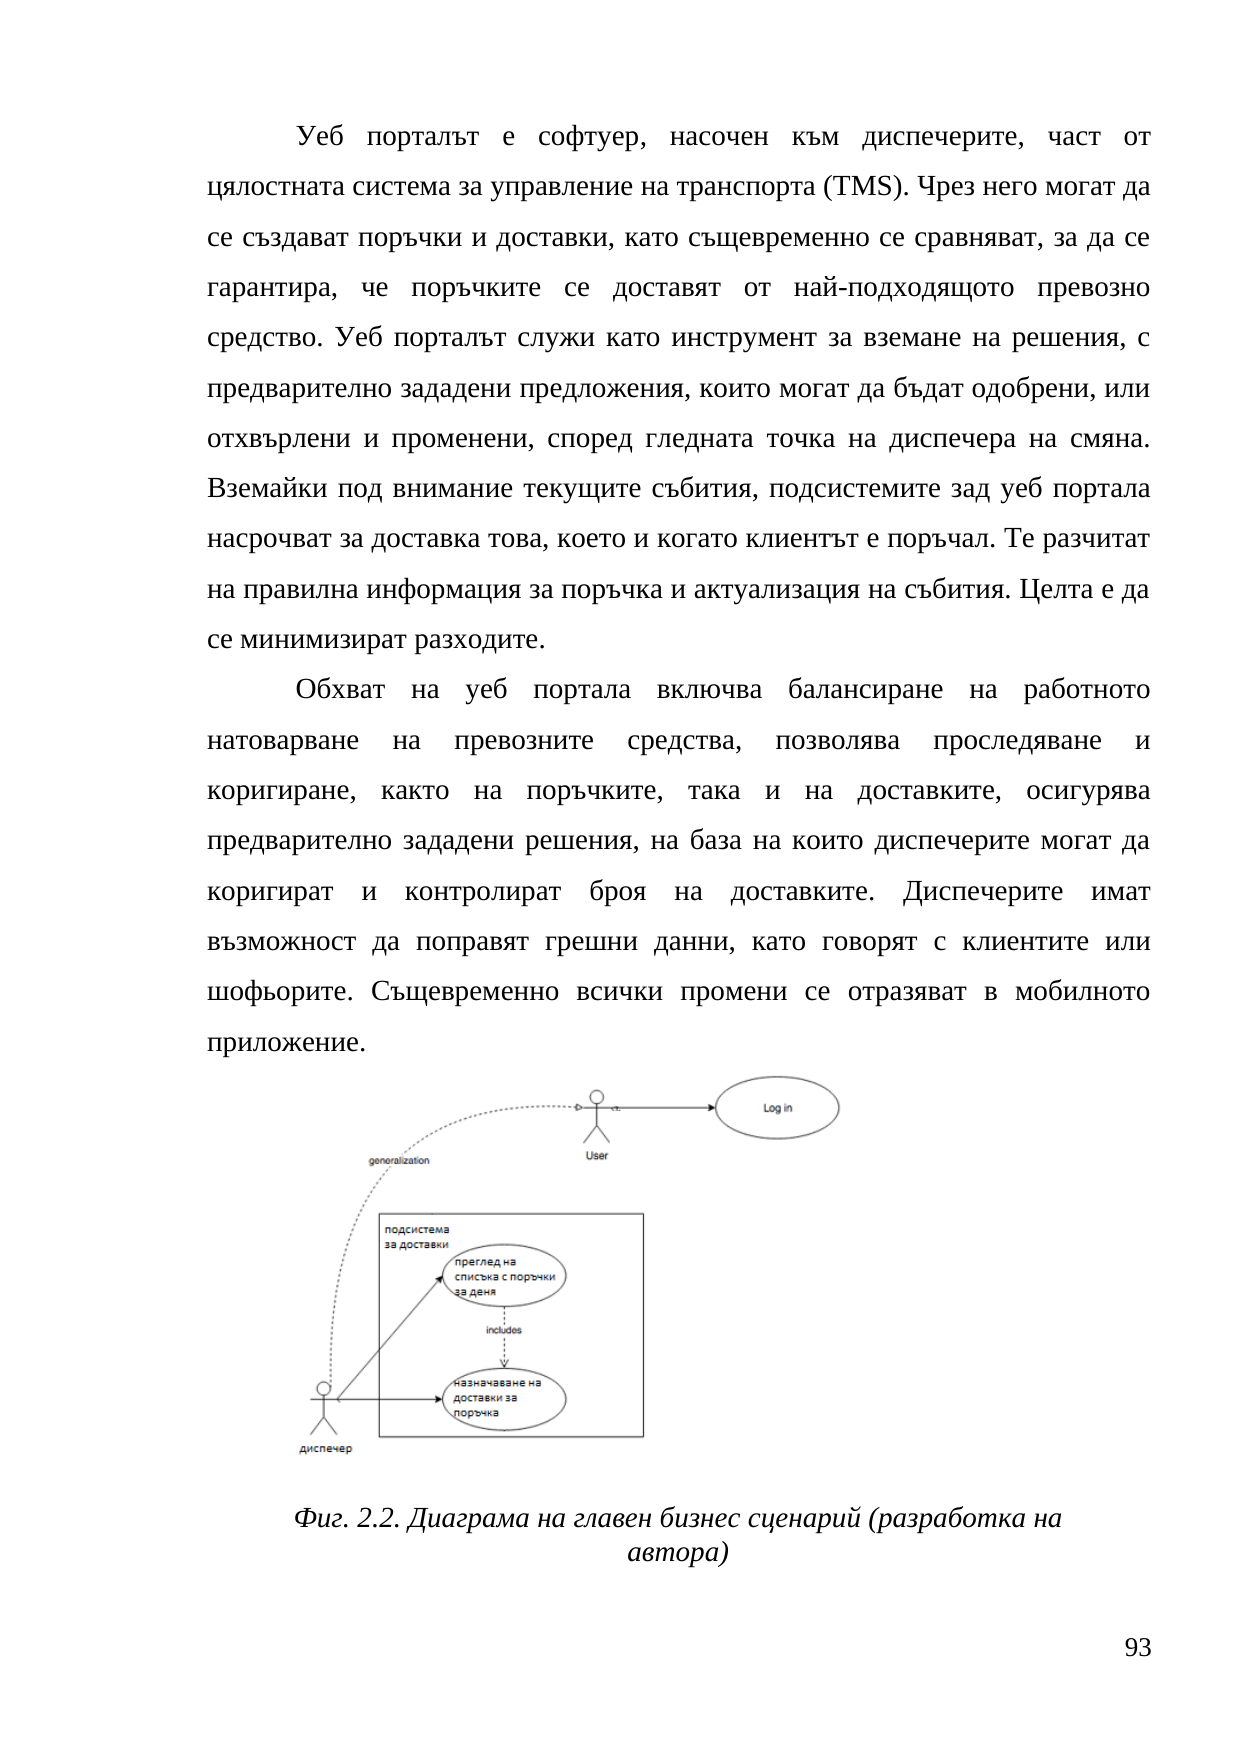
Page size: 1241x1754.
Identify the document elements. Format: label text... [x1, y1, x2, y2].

text Уеб порталът е софтуер, насочен към диспечерите, част от цялостната система за управление на транспорта (TMS). Чрез него могат да се създават поръчки и доставки, като същевременно се сравняват, за да се гарантира, че поръчките се доставят от най-подходящото превозно средство. Уеб порталът служи като инструмент за вземане на решения, с предварително зададени предложения, които могат да бъдат одобрени, или отхвърлени и променени, според гледната точка на диспечера на смяна. Вземайки под внимание текущите събития, подсистемите зад уеб портала насрочват за доставка това, което и когато клиентът е поръчал. Те разчитат на правилна информация за поръчка и актуализация на събития. Целта е да се минимизират разходите. [207, 118, 1152, 655]
title Фиг. 2.2. Диаграма на главен бизнес сценарий (разработка на автора) [266, 1501, 1092, 1568]
text Обхват на уеб портала включва балансиране на работното натоварване на превозните средства, позволява проследяване и коригиране, както на поръчките, така и на доставките, осигурява предварително зададени решения, на база на които диспечерите могат да коригират и контролират броя на доставките. Диспечерите имат възможност да поправят грешни данни, като говорят с клиентите или шофьорите. Същевременно всички промени се отразяват в мобилното приложение. [207, 672, 1152, 1057]
picture [295, 1074, 844, 1459]
